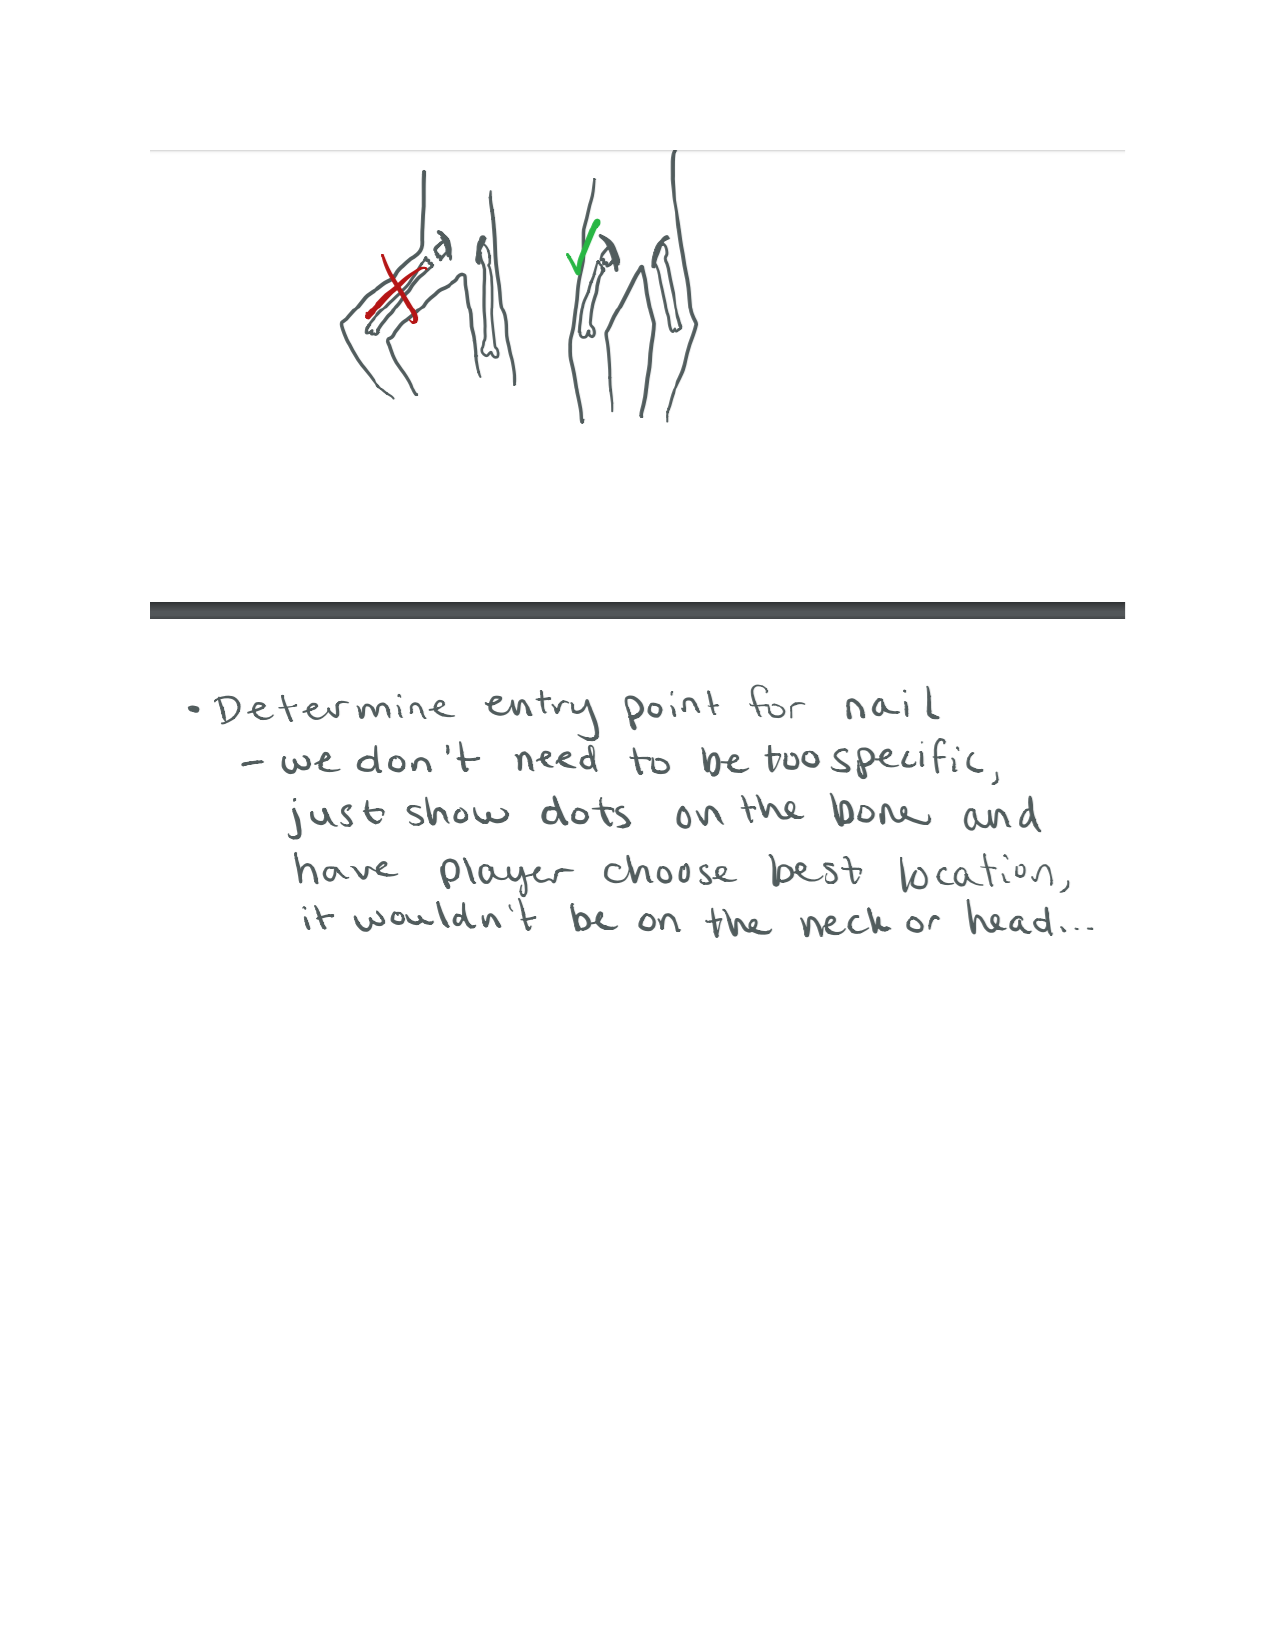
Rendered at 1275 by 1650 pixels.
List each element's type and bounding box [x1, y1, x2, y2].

picture [150, 150, 1125, 946]
